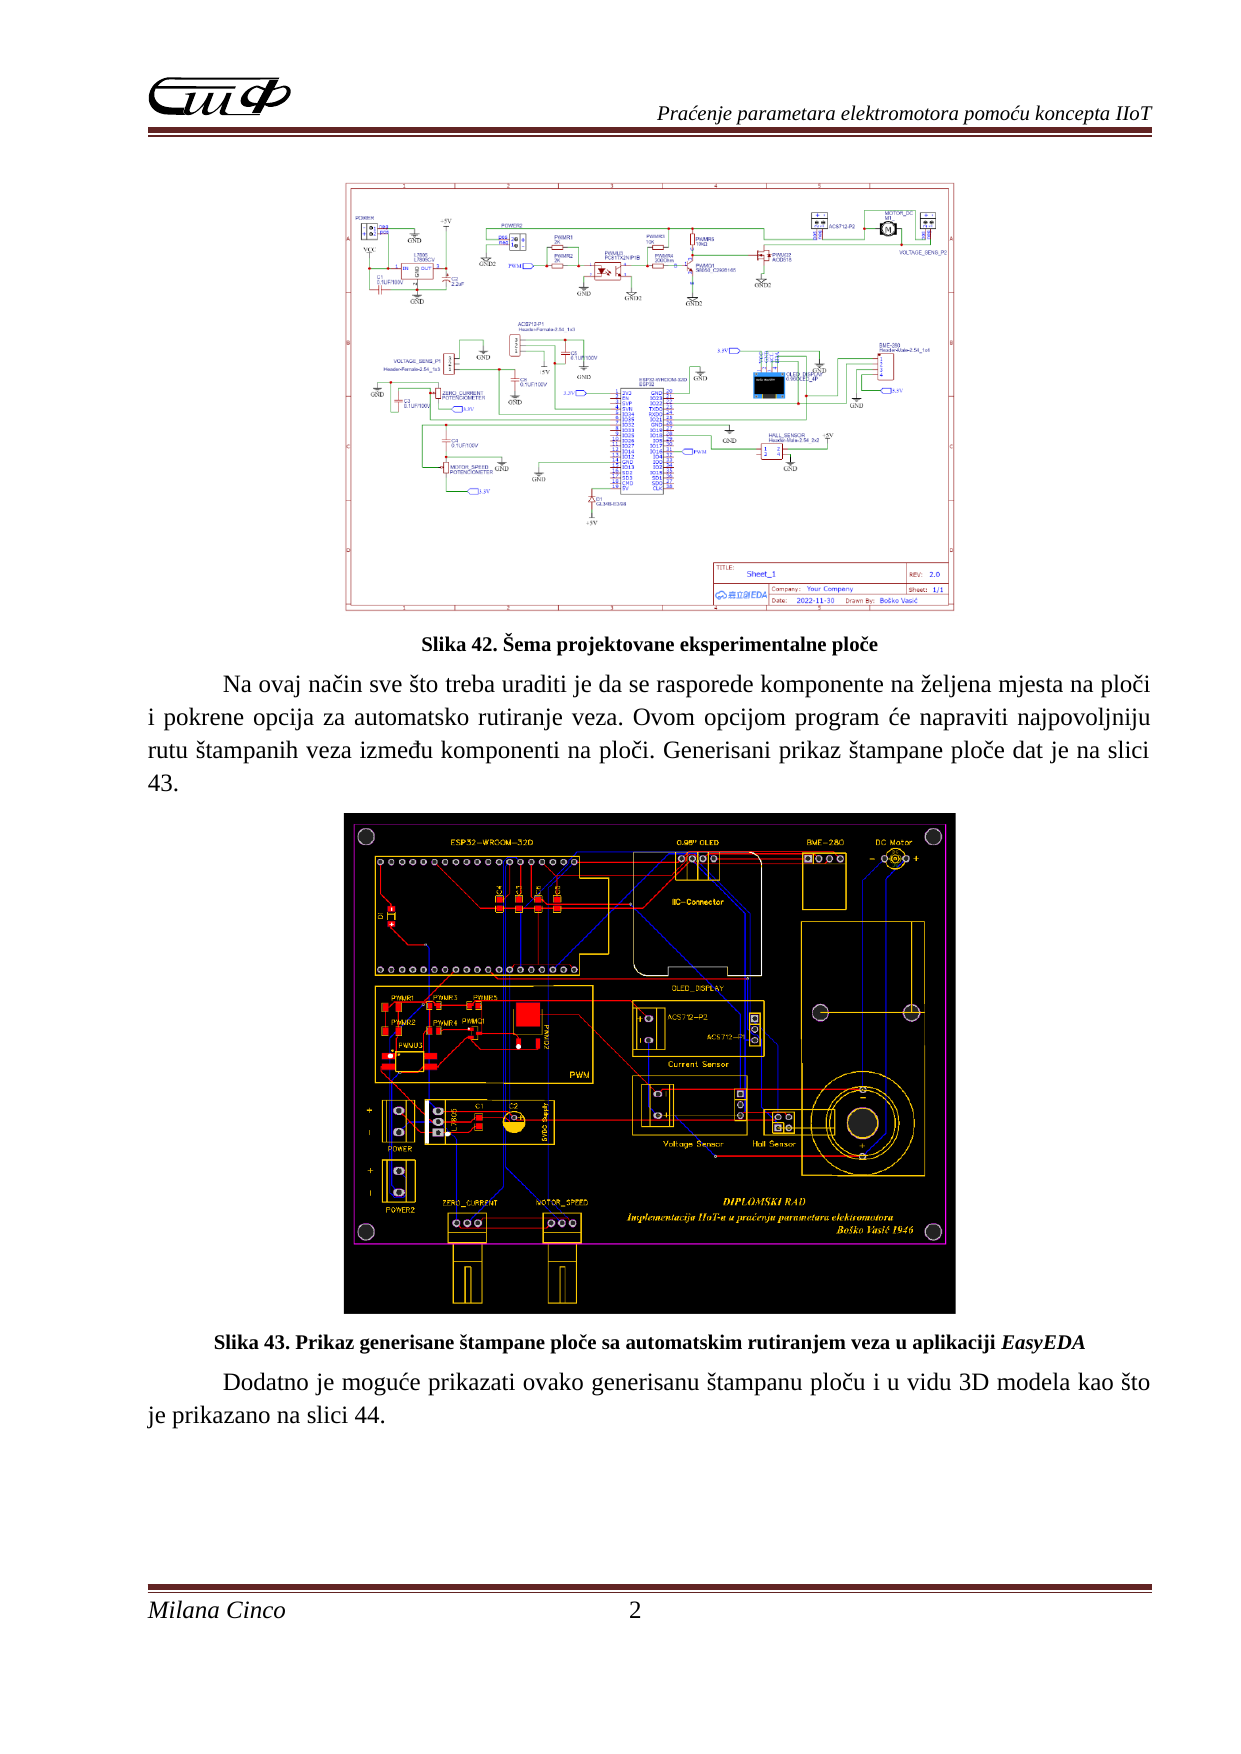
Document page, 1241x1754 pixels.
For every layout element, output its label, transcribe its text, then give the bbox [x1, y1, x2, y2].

text Na ovaj način sve što treba uraditi je da se rasporede komponente na željena mjesta na ploči i pokrene opcija za automatsko rutiranje veza. Ovom opcijom program će napraviti najpovoljniju rutu štampanih veza između komponenti na ploči. Generisani prikaz štampane ploče dat je na slici 43. [148, 669, 1152, 797]
picture [340, 177, 959, 616]
picture [343, 813, 956, 1314]
text Slika 42. Šema projektovane eksperimentalne ploče [148, 632, 1152, 656]
text Slika 43. Prikaz generisane štampane ploče sa automatskim rutiranjem veza u aplikaciji EasyEDA [148, 1330, 1152, 1354]
text Dodatno je moguće prikazati ovako generisanu štampanu ploču i u vidu 3D modela kao što je prikazano na slici 44. [148, 1367, 1152, 1428]
